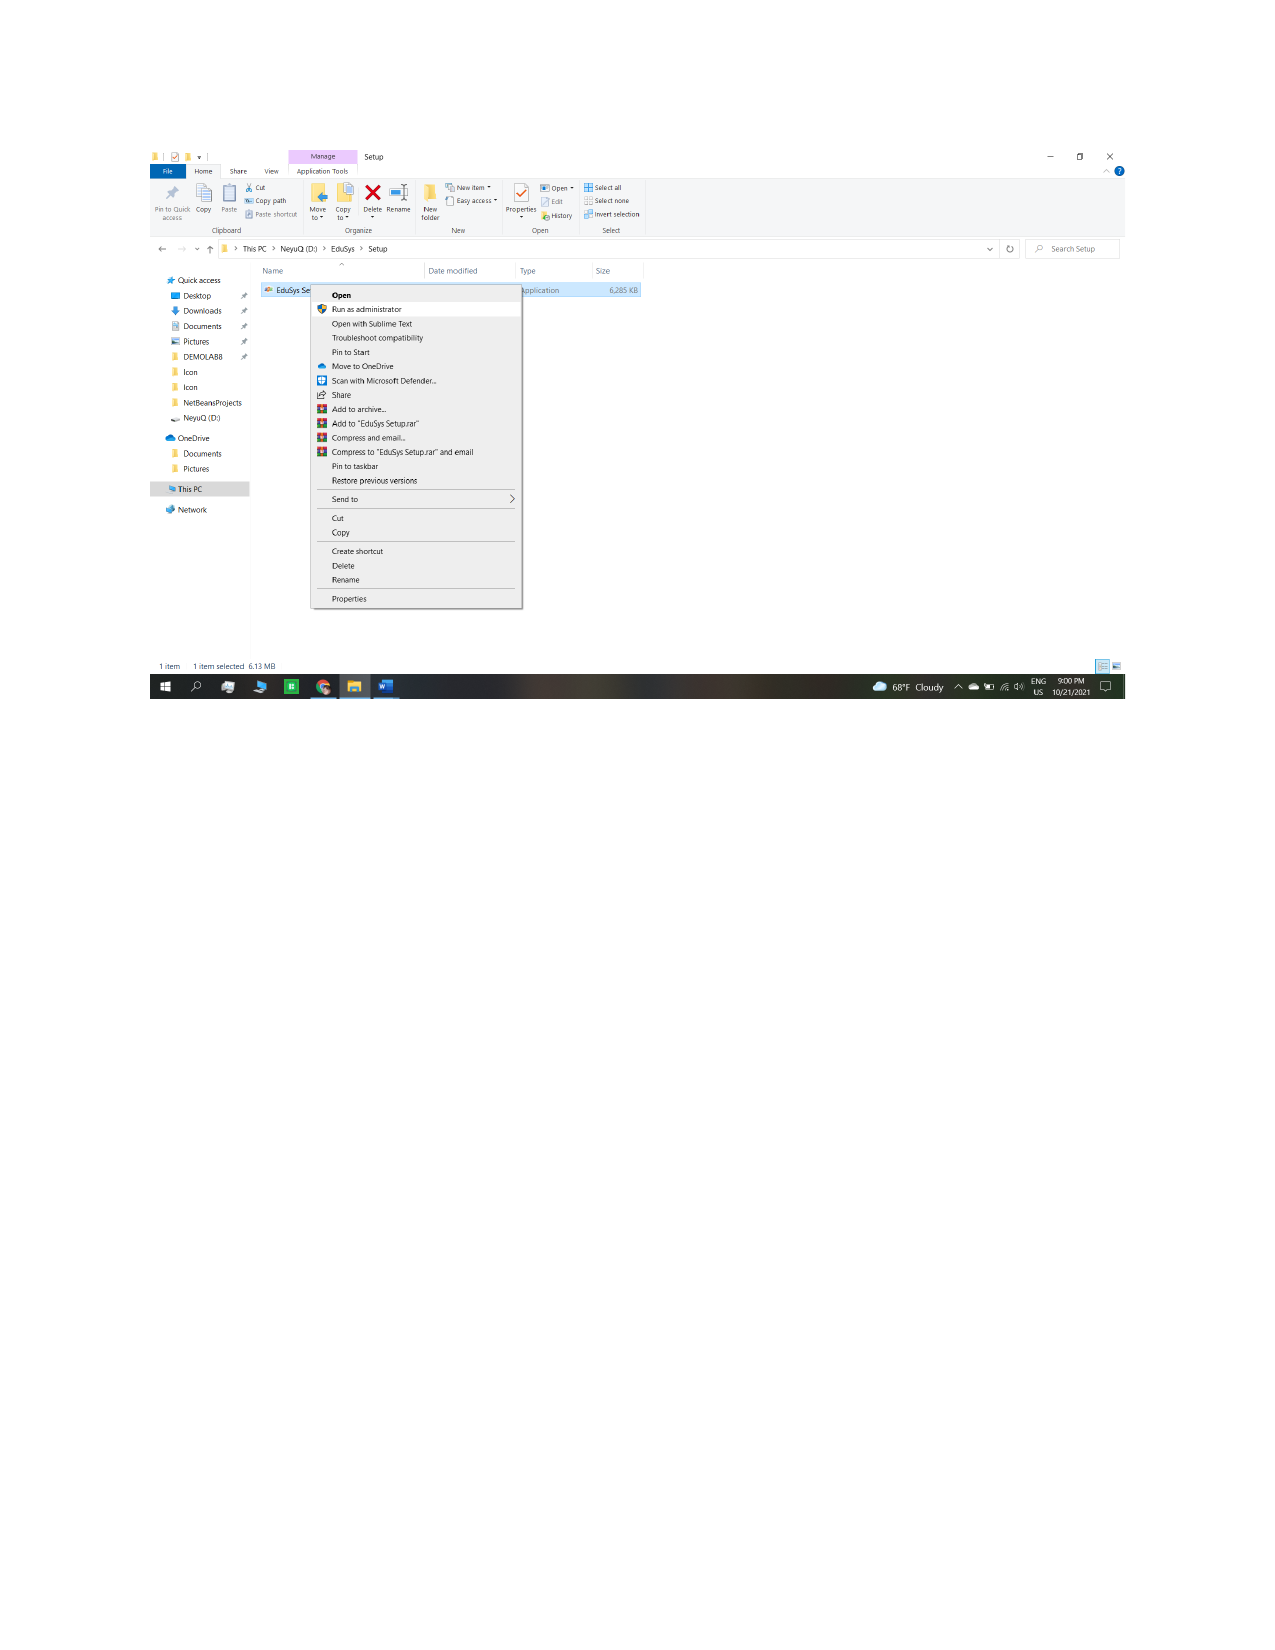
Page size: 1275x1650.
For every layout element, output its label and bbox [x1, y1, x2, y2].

picture [150, 150, 1125, 699]
